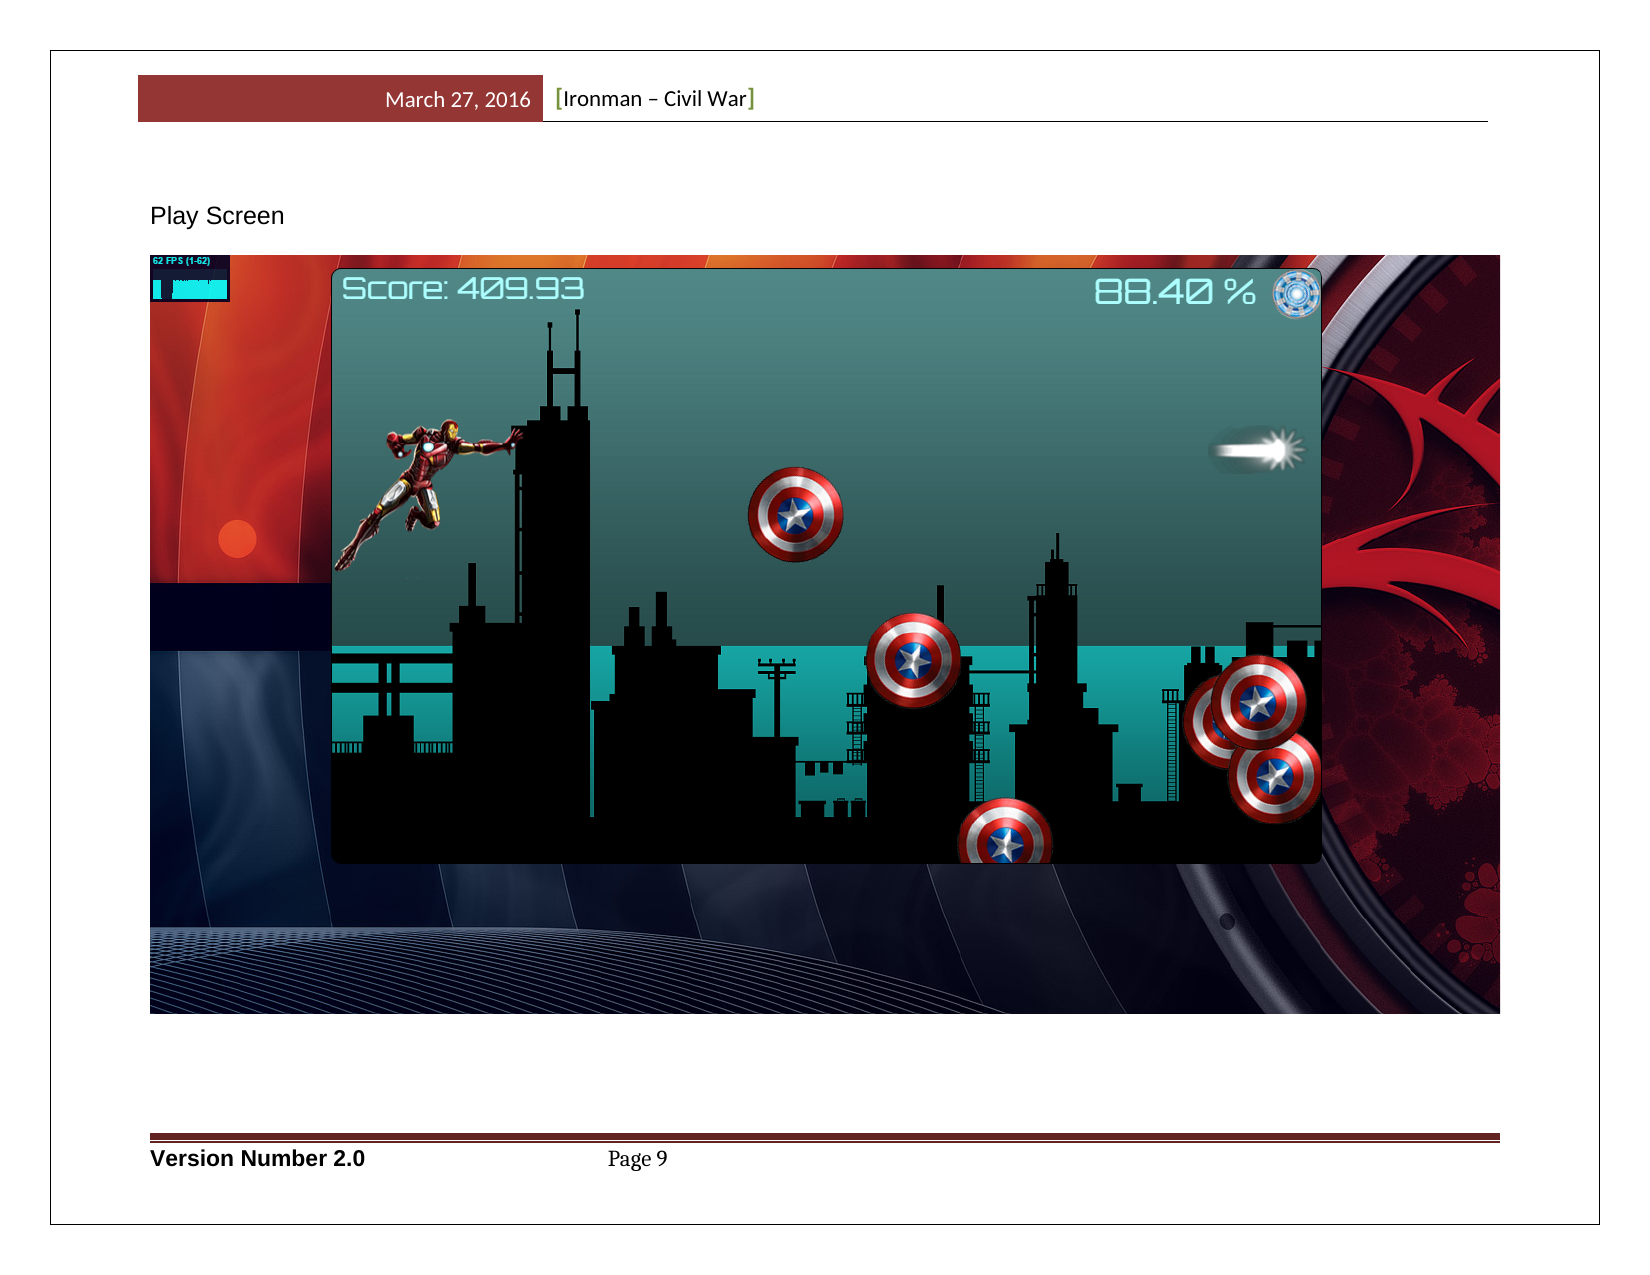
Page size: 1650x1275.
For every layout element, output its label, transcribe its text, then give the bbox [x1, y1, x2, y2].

picture [150, 255, 1500, 1014]
text Play Screen [150, 201, 1500, 230]
